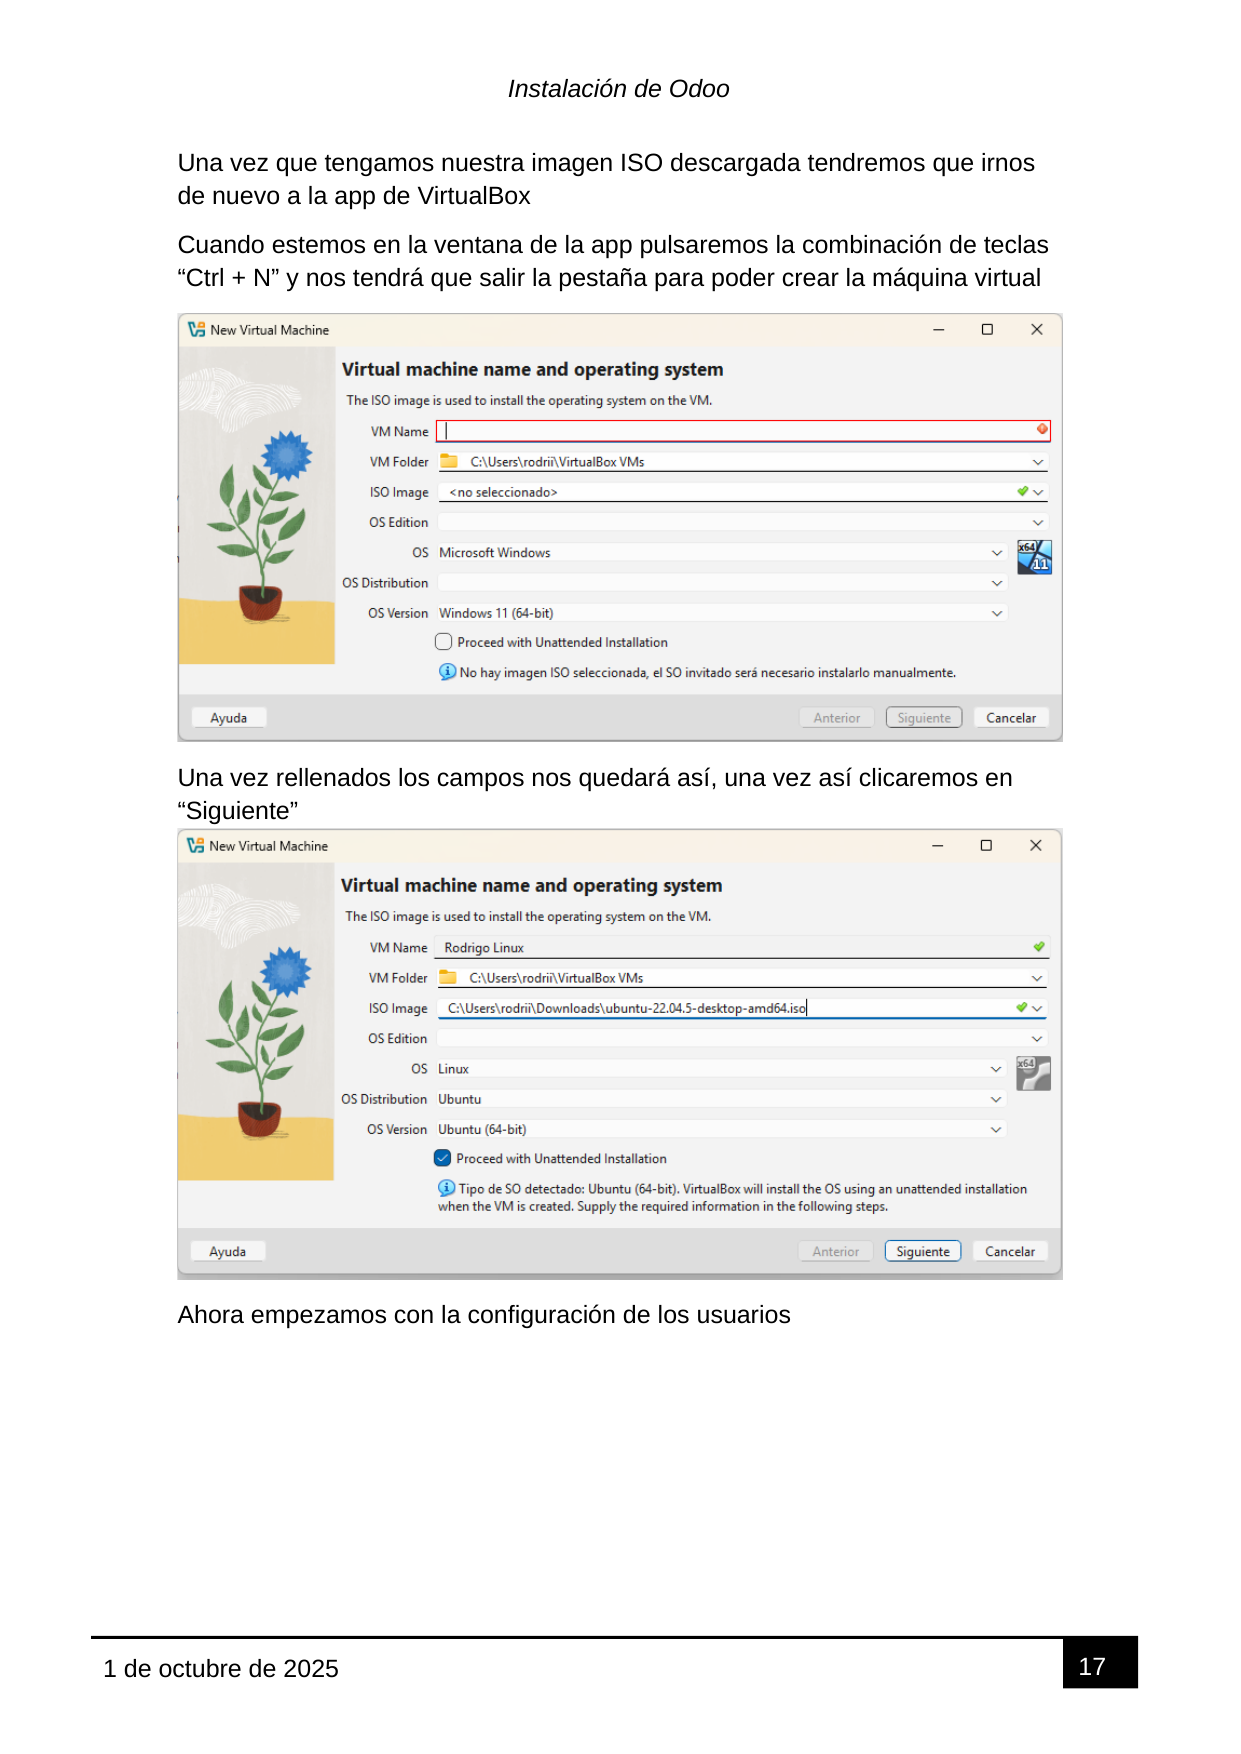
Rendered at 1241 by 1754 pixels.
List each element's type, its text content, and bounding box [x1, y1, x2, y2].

picture [177, 828, 1063, 1280]
text Una vez rellenados los campos nos quedará así, una vez así clicaremos en “Siguiente” [177, 763, 1063, 828]
text Una vez que tengamos nuestra imagen ISO descargada tendremos que irnos de nuevo a la app de VirtualBox [177, 148, 1063, 209]
text Cuando estemos en la ventana de la app pulsaremos la combinación de teclas “Ctrl + N” y nos tendrá que salir la pestaña para poder crear la máquina virtual [177, 230, 1063, 292]
picture [177, 313, 1063, 742]
text Ahora empezamos con la configuración de los usuarios [177, 1300, 1063, 1329]
